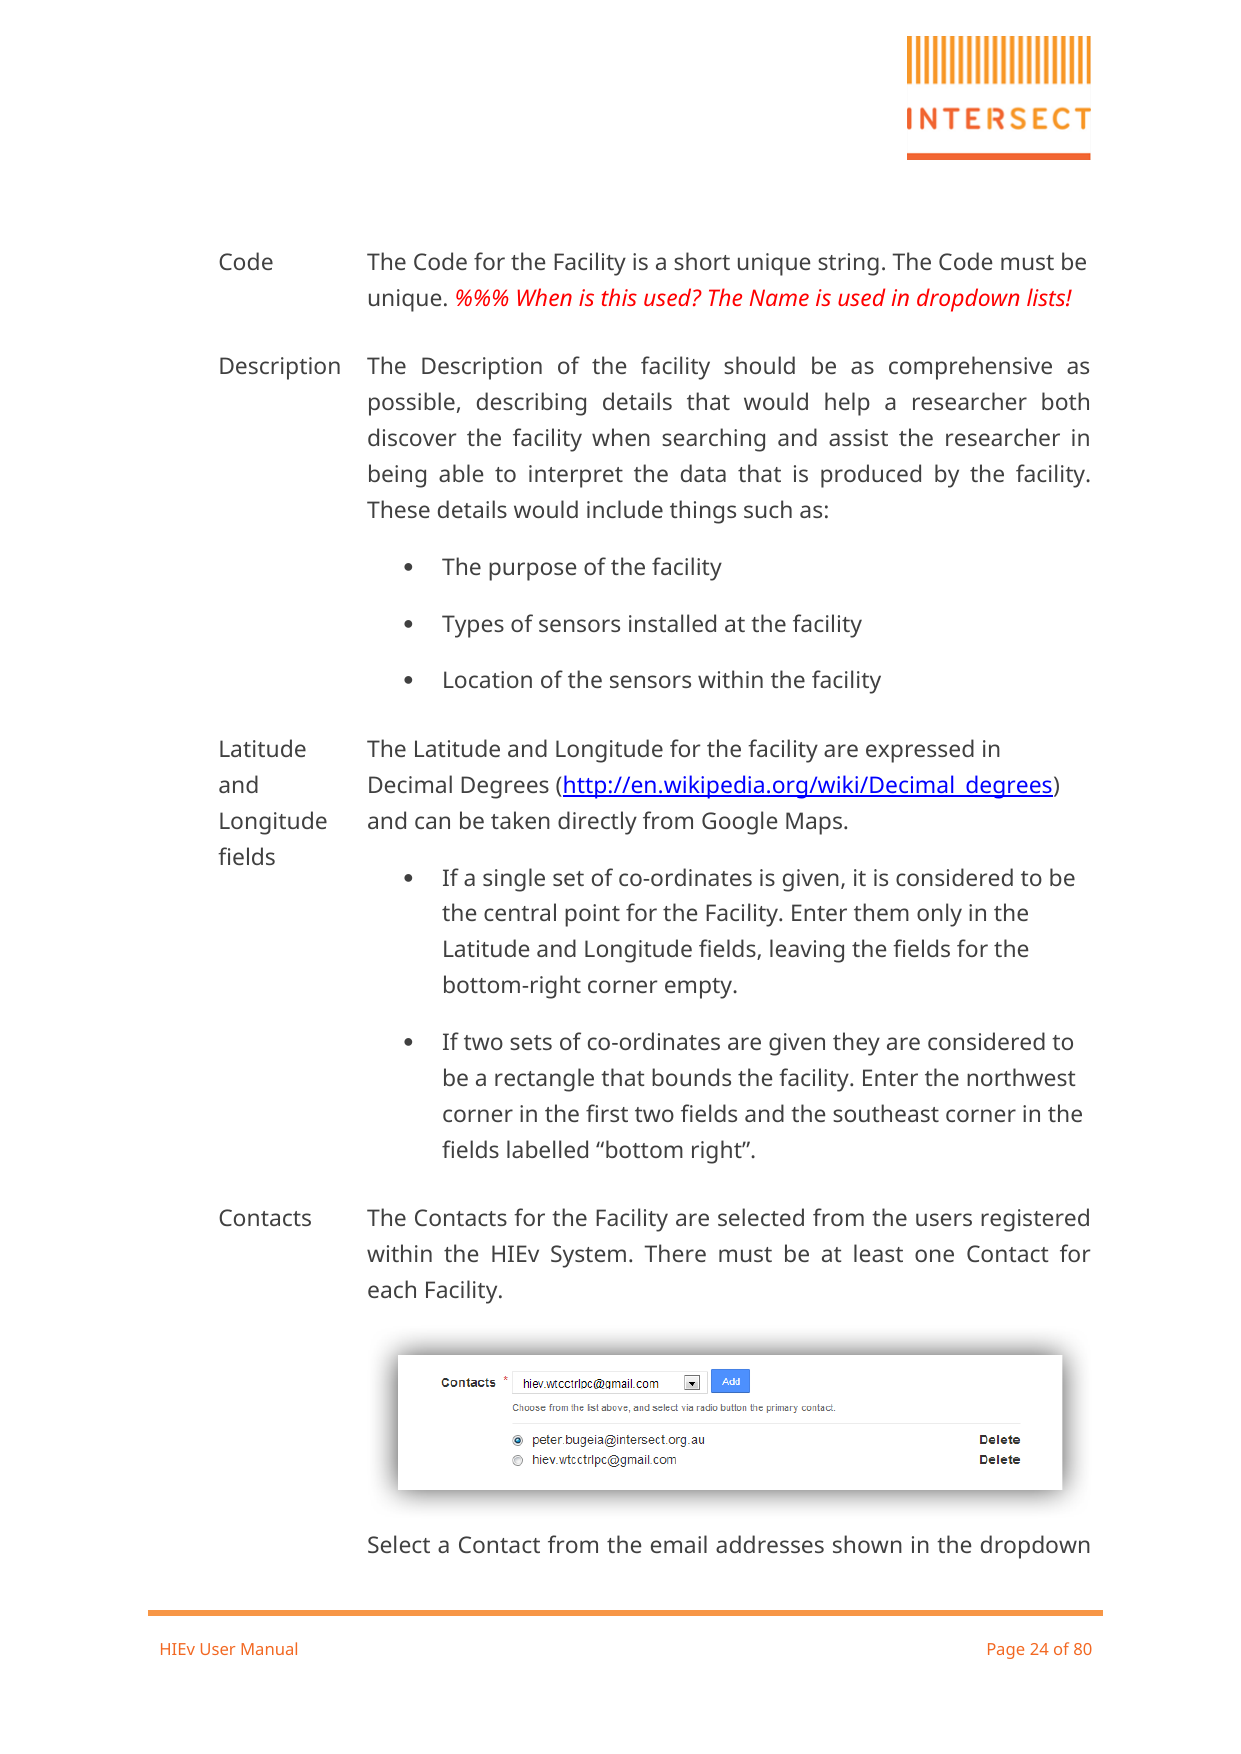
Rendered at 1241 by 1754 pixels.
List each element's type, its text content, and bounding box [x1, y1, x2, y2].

picture [905, 34, 1093, 162]
table_cell The Code for the Facility is a short unique string. The Code must be unique. %%% When is this used? The Name is used in dropdown lists! [356, 234, 1103, 338]
table_cell The Latitude and Longitude for the facility are expressed in Decimal Degrees (http://en.wikipedia.org/wiki/Decimal_degrees) and can be taken directly from Google Maps. If a single set of co-ordinates is given, it is considered to be the central point for the Facility. Enter them only in the Latitude and Longitude fields, leaving the fields for the bottom-right corner empty. If two sets of co-ordinates are given they are considered to be a rectangle that bounds the facility. Enter the northwest corner in the first two fields and the southeast corner in the fields labelled “bottom right”. [356, 720, 1103, 1190]
table_cell The Description of the facility should be as comprehensive as possible, describing details that would help a researcher both discover the facility when searching and assist the researcher in being able to interpret the data that is produced by the facility. These details would include things such as: The purpose of the facility Types of sensors installed at the facility Location of the sensors within the facility [356, 338, 1103, 720]
table_cell Code [207, 234, 356, 338]
picture [398, 1355, 1063, 1490]
table_cell Description [207, 338, 356, 720]
table_cell Contacts [207, 1190, 356, 1560]
table_cell Latitude and Longitude fields [207, 720, 356, 1190]
